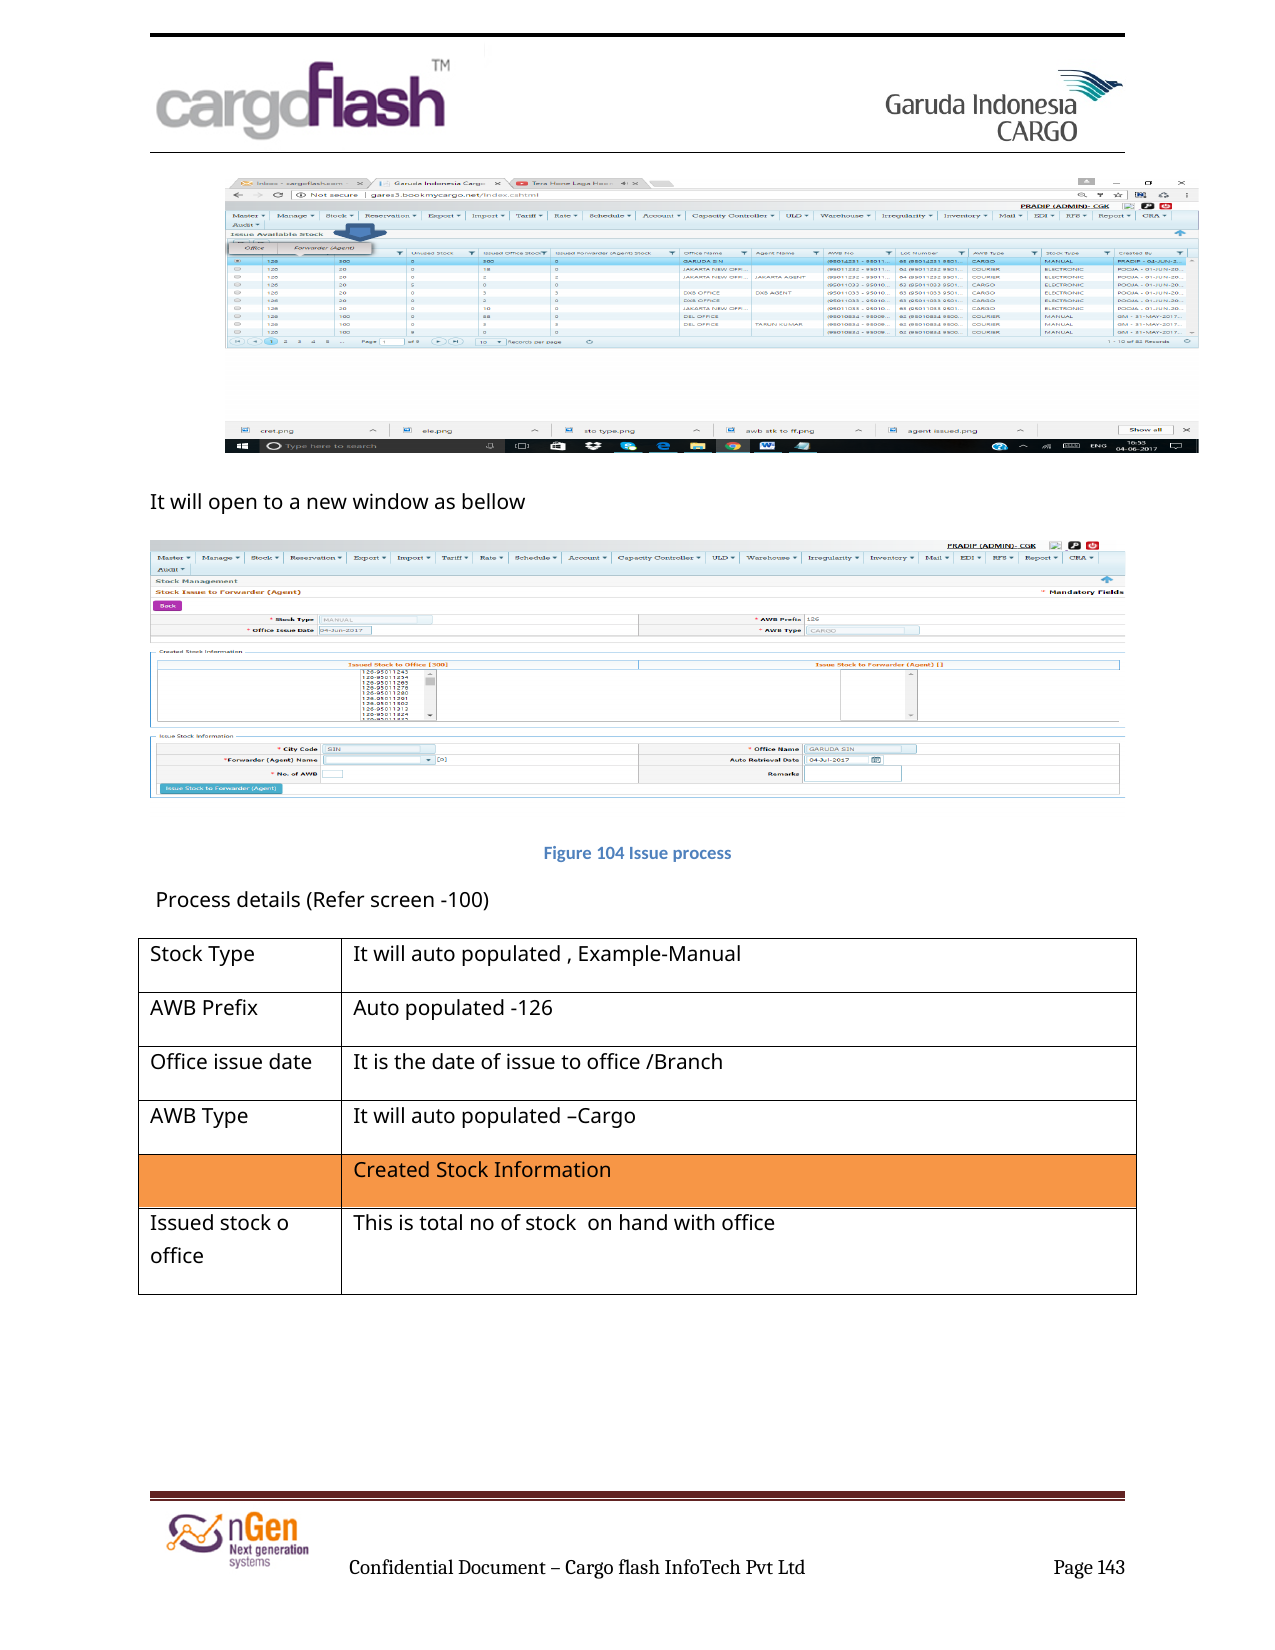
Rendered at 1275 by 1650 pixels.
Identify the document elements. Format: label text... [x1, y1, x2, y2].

picture [881, 59, 1127, 148]
text It will open to a new window as bellow [150, 487, 1125, 516]
table_cell It is the date of issue to office /Branch [342, 1047, 1136, 1100]
table_cell This is total no of stock on hand with office [342, 1209, 1136, 1294]
table_header It will auto populated , Example-Manual [342, 939, 1136, 992]
table_header Stock Type [139, 939, 341, 992]
table_cell It will auto populated –Cargo [342, 1101, 1136, 1154]
table_cell AWB Prefix [139, 993, 341, 1046]
table_cell Issued stock o office [139, 1209, 341, 1294]
picture [103, 6, 525, 152]
table_cell Auto populated -126 [342, 993, 1136, 1046]
table_cell Office issue date [139, 1047, 341, 1100]
table_cell Created Stock Information [342, 1155, 1136, 1207]
text Process details (Refer screen -100) [150, 885, 1125, 913]
table_cell AWB Type [139, 1101, 341, 1154]
table_cell [139, 1155, 341, 1207]
picture [225, 178, 1199, 453]
picture [150, 1502, 327, 1575]
picture [150, 540, 1125, 817]
